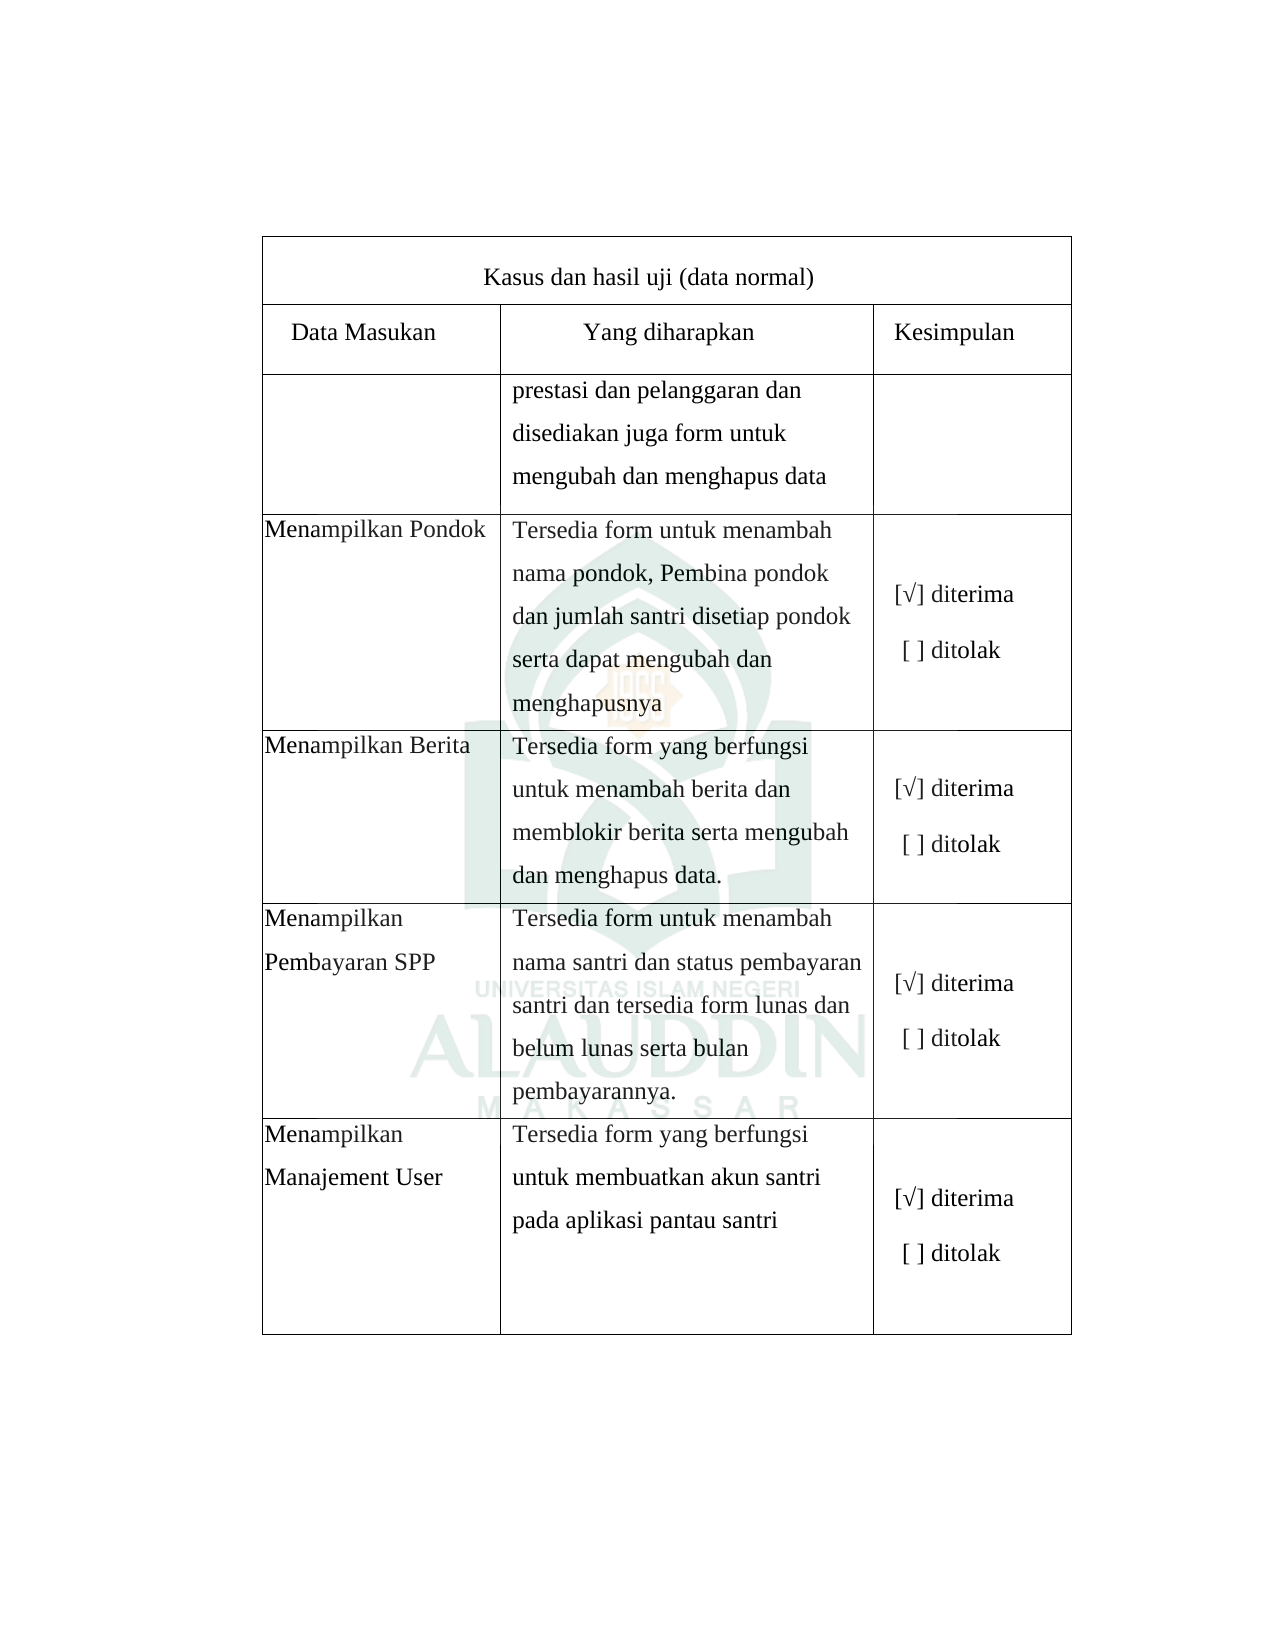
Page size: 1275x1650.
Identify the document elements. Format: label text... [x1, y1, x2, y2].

table_cell [874, 375, 1071, 514]
table_cell Menampilkan Manajement User [263, 1119, 500, 1333]
table_cell [263, 375, 500, 514]
picture [317, 505, 958, 1145]
table_cell [√] diterima [ ] ditolak [874, 1119, 1071, 1333]
table_cell [√] diterima [ ] ditolak [958, 904, 1071, 1118]
table_header Kasus dan hasil uji (data normal) [263, 237, 1071, 304]
table_cell Tersedia form yang berfungsi untuk membuatkan akun santri pada aplikasi pantau santri [501, 1145, 873, 1333]
table_cell [√] diterima [ ] ditolak [958, 731, 1071, 902]
table_cell Menampilkan Pondok [263, 515, 317, 730]
table_cell Kesimpulan [874, 305, 1071, 374]
table_cell Yang diharapkan [501, 305, 873, 374]
table_cell [√] diterima [ ] ditolak [958, 515, 1071, 730]
table_cell Menampilkan Pembayaran SPP [263, 904, 317, 1118]
table_cell Data Masukan [263, 305, 500, 374]
table_cell Menampilkan Berita [263, 731, 317, 902]
table_cell prestasi dan pelanggaran dan disediakan juga form untuk mengubah dan menghapus data [501, 375, 873, 505]
